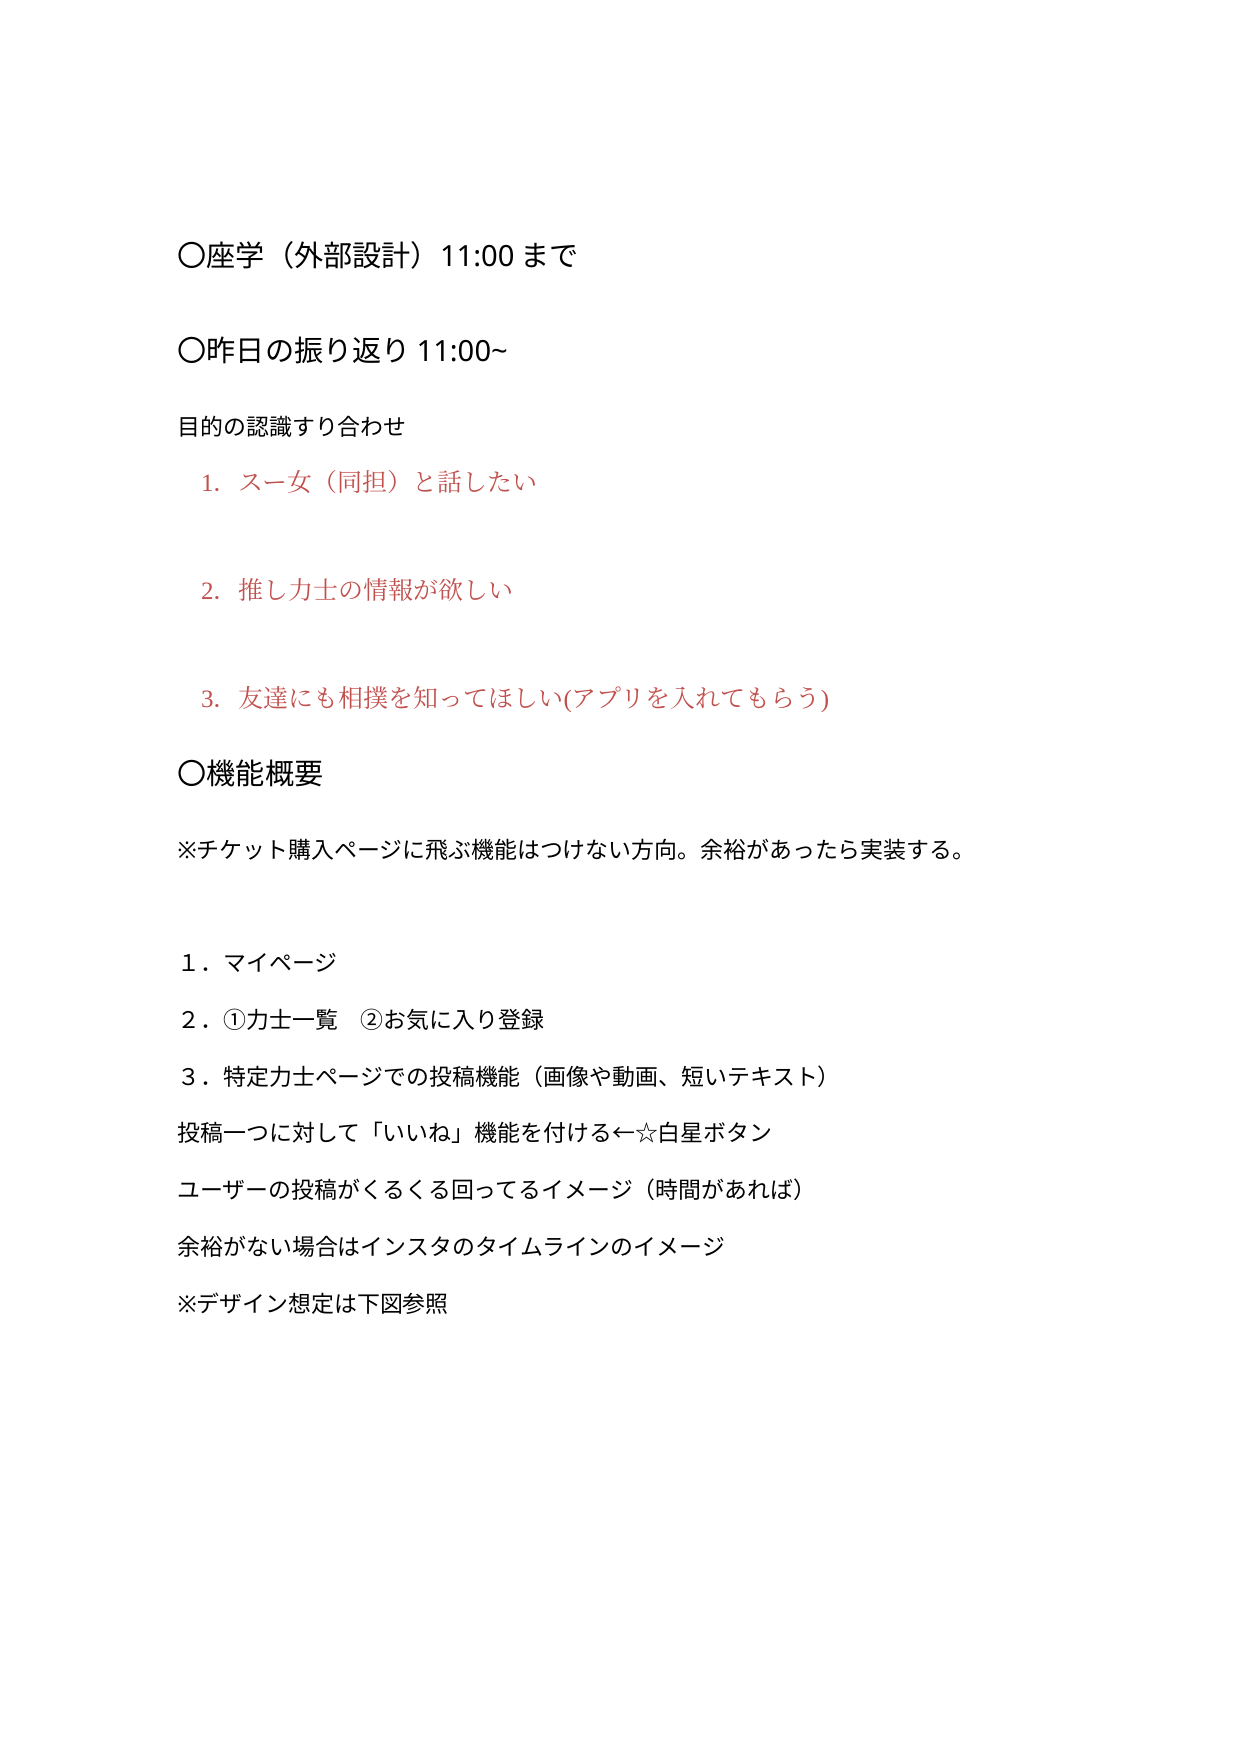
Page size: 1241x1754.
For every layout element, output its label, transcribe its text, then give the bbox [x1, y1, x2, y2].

text ※デザイン想定は下図参照 [177, 1283, 1063, 1321]
text ２．①力士一覧 ②お気に入り登録 [177, 999, 1063, 1037]
text 3．友達にも相撲を知ってほしい(アプリを入れてもらう) [201, 680, 1063, 718]
text 〇座学（外部設計）11:00まで [177, 217, 1063, 292]
text 余裕がない場合はインスタのタイムラインのイメージ [177, 1227, 1063, 1264]
text ユーザーの投稿がくるくる回ってるイメージ（時間があれば） [177, 1170, 1063, 1207]
text ３．特定力士ページでの投稿機能（画像や動画、短いテキスト） [177, 1056, 1063, 1094]
text 〇昨日の振り返り11:00~ [177, 312, 1063, 387]
text 目的の認識すり合わせ [177, 407, 1063, 444]
text １．マイページ [177, 943, 1063, 980]
text ※チケット購入ページに飛ぶ機能はつけない方向。余裕があったら実装する。 [177, 829, 1063, 867]
text 〇機能概要 [177, 734, 1063, 809]
text 2．推し力士の情報が欲しい [201, 572, 1063, 609]
text 投稿一つに対して「いいね」機能を付ける←☆白星ボタン [177, 1113, 1063, 1151]
text 1．スー女（同担）と話したい [201, 463, 1063, 501]
